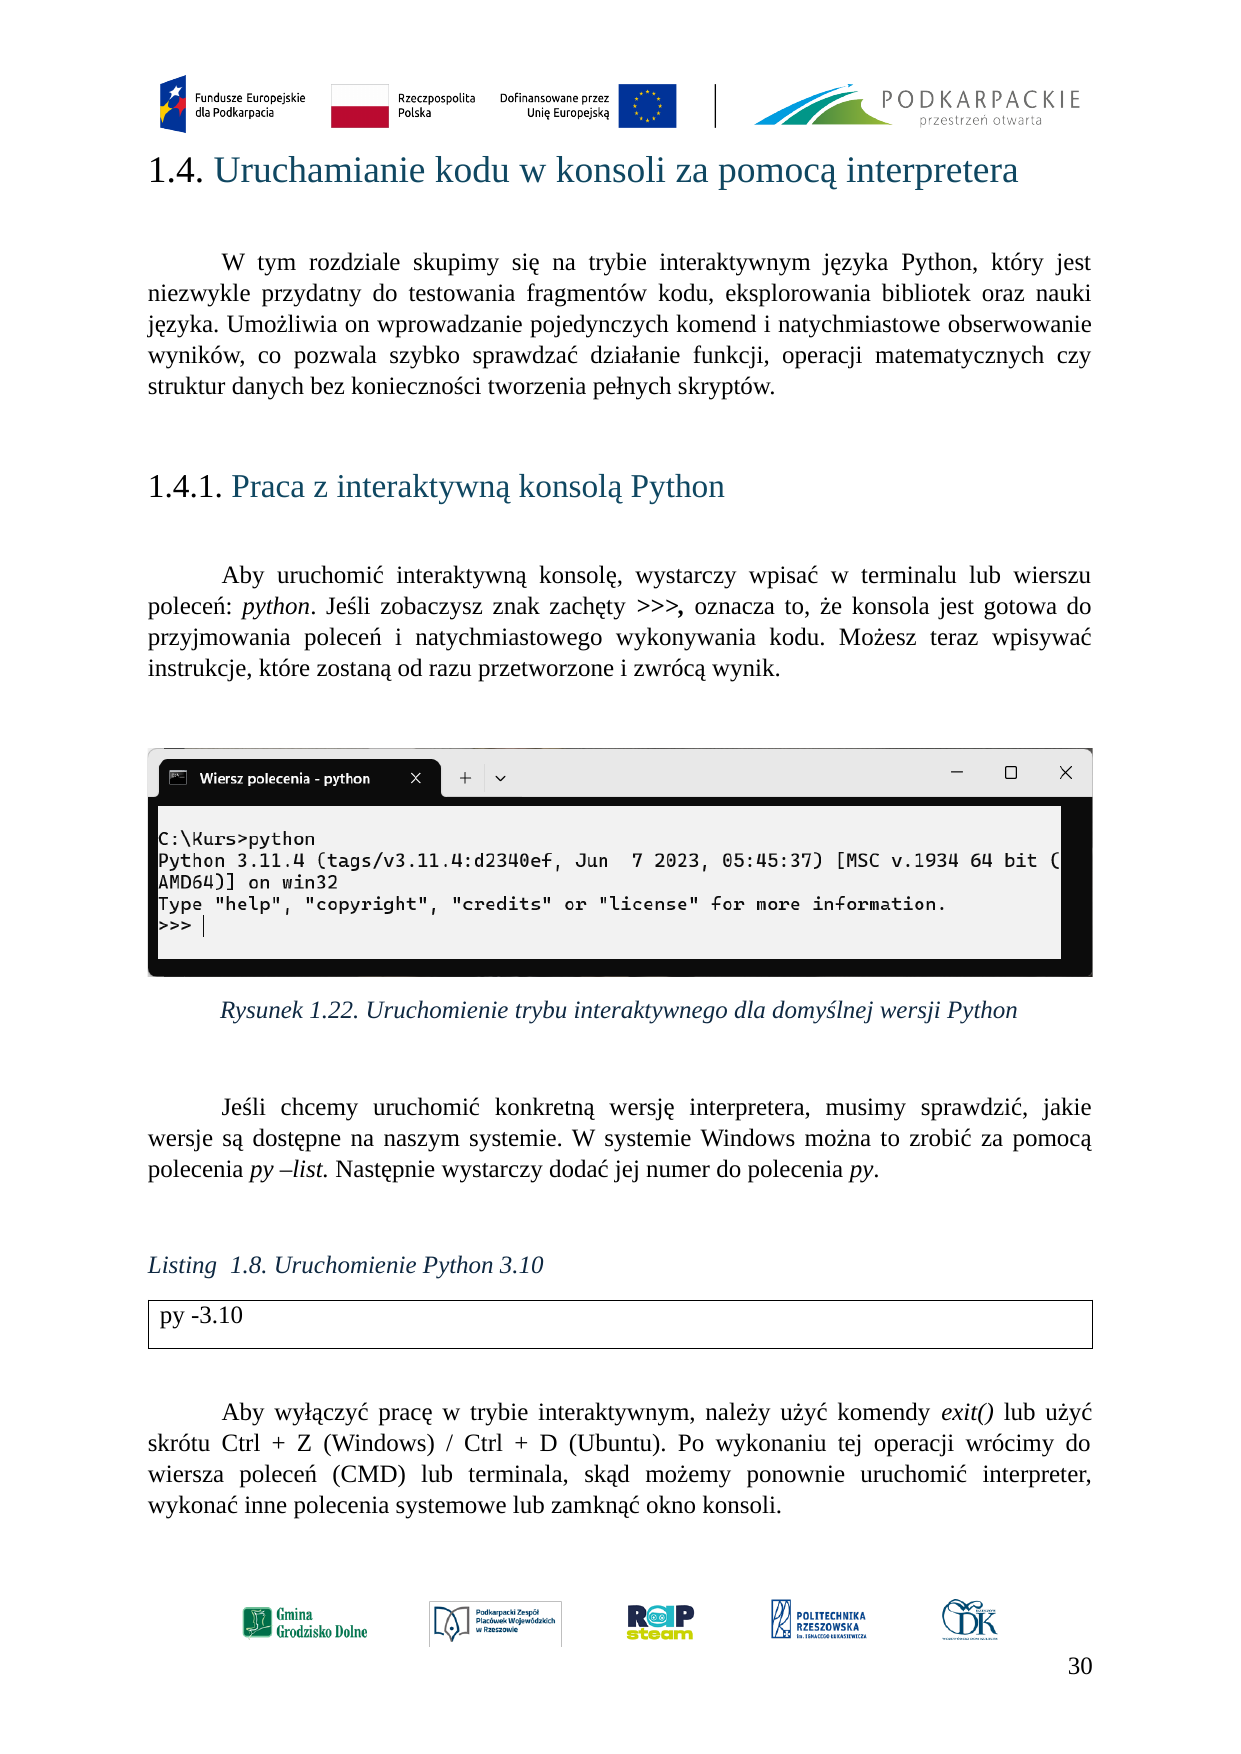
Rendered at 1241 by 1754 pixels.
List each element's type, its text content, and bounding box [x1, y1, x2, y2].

subtitle Praca z interaktywną konsolą Python [148, 467, 1092, 505]
picture [147, 748, 1093, 977]
picture [147, 60, 1093, 148]
picture [242, 1585, 998, 1652]
table_header py -3.10 [149, 1301, 1092, 1348]
text W tym rozdziale skupimy się na trybie interaktywnym języka Python, który jest niezwykle przydatny do testowania fragmentów kodu, eksplorowania bibliotek oraz nauki języka. Umożliwia on wprowadzanie pojedynczych komend i natychmiastowe obserwowanie wyników, co pozwala szybko sprawdzać działanie funkcji, operacji matematycznych czy struktur danych bez konieczności tworzenia pełnych skryptów. [148, 247, 1092, 400]
text Jeśli chcemy uruchomić konkretną wersję interpretera, musimy sprawdzić, jakie wersje są dostępne na naszym systemie. W systemie Windows można to zrobić za pomocą polecenia py –list. Następnie wystarczy dodać jej numer do polecenia py. [148, 1092, 1092, 1183]
text Listing 1.8. Uruchomienie Python 3.10 [148, 1250, 1092, 1279]
text Aby wyłączyć pracę w trybie interaktywnym, należy użyć komendy exit() lub użyć skrótu Ctrl + Z (Windows) / Ctrl + D (Ubuntu). Po wykonaniu tej operacji wrócimy do wiersza poleceń (CMD) lub terminala, skąd możemy ponownie uruchomić interpreter, wykonać inne polecenia systemowe lub zamknąć okno konsoli. [148, 1397, 1092, 1519]
text Rysunek 1.22. Uruchomienie trybu interaktywnego dla domyślnej wersji Python [148, 995, 1092, 1024]
text Aby uruchomić interaktywną konsolę, wystarczy wpisać w terminalu lub wierszu poleceń: python. Jeśli zobaczysz znak zachęty >>>, oznacza to, że konsola jest gotowa do przyjmowania poleceń i natychmiastowego wykonywania kodu. Możesz teraz wpisywać instrukcje, które zostaną od razu przetworzone i zwrócą wynik. [148, 560, 1092, 682]
subtitle Uruchamianie kodu w konsoli za pomocą interpretera [148, 148, 1092, 191]
